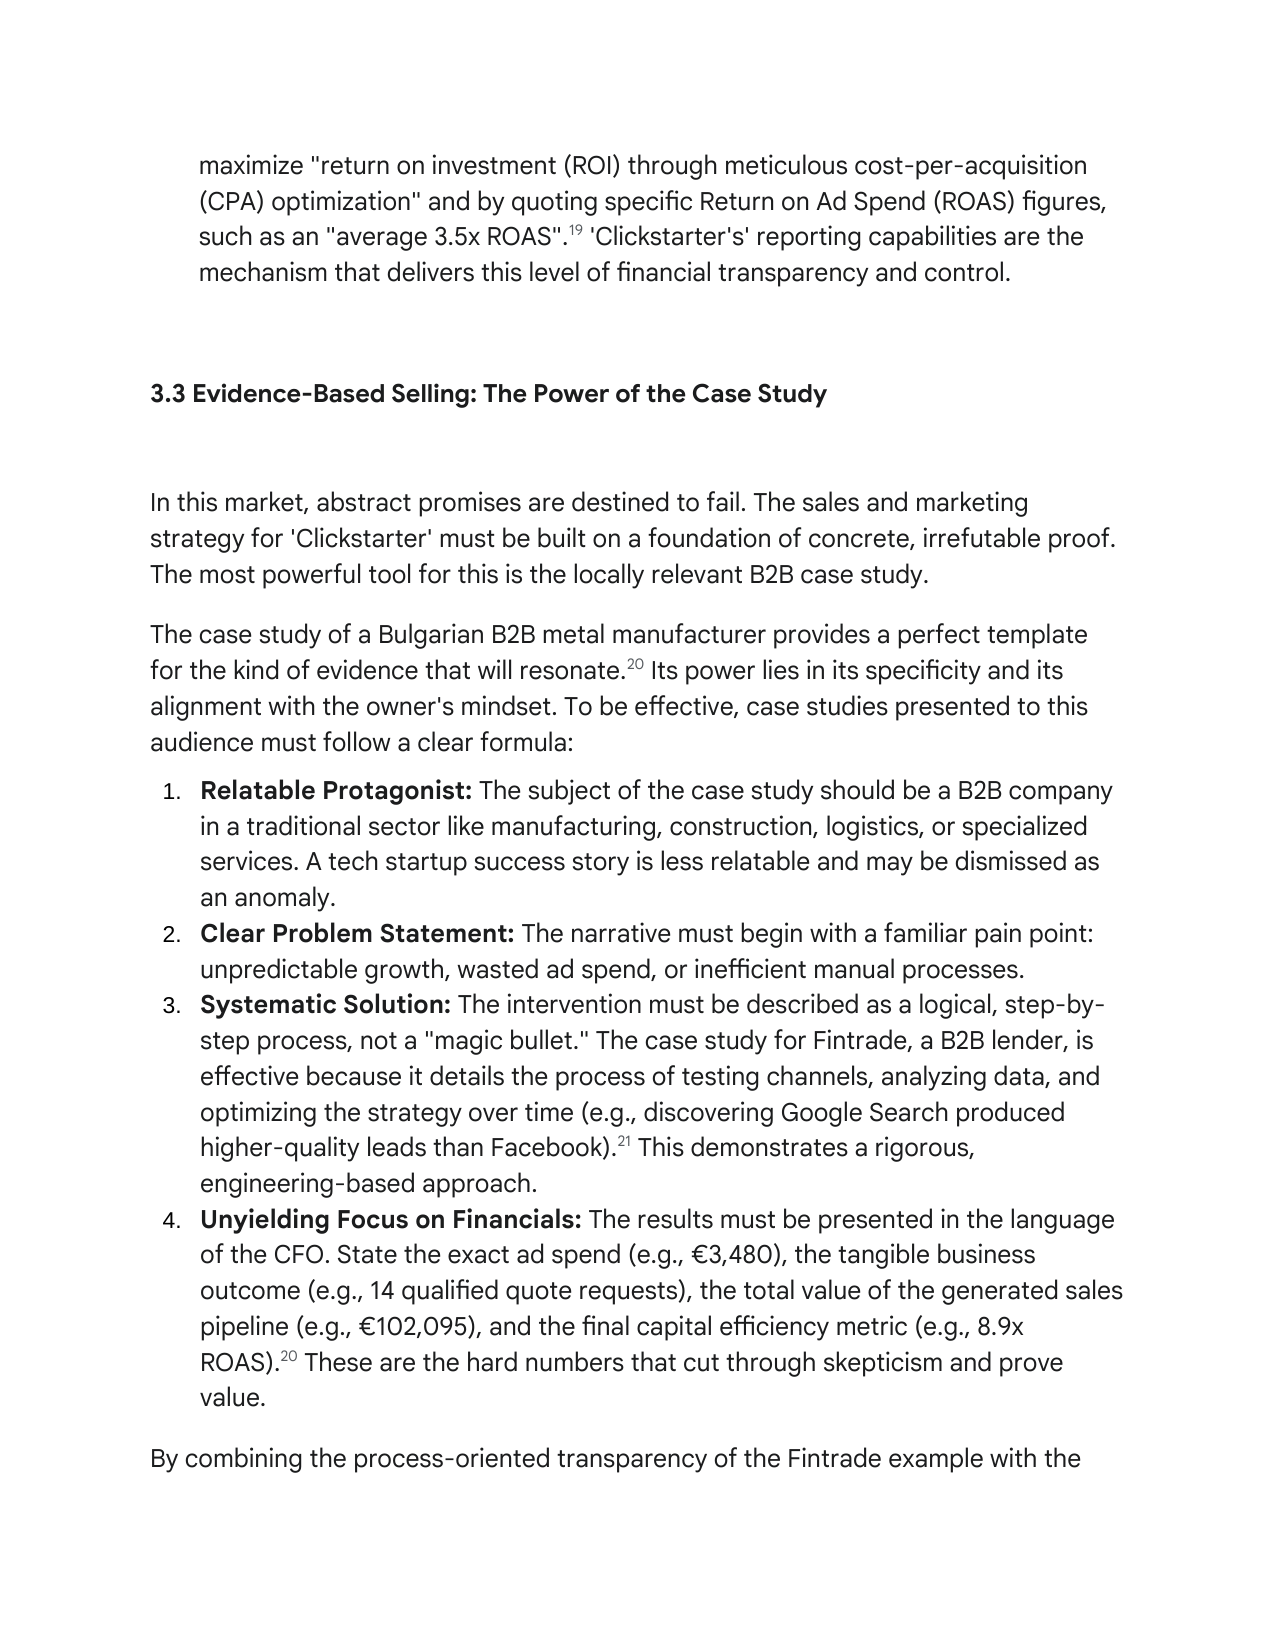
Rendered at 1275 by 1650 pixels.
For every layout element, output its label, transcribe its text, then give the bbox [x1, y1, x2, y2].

list Clear Problem Statement: The narrative must begin with a familiar pain point: unpredictable growth, wasted ad spend, or inefficient manual processes. [162, 918, 1125, 985]
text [150, 1443, 1125, 1475]
text In this market, abstract promises are destined to fail. The sales and marketing strategy for 'Clickstarter' must be built on a foundation of concrete, irrefutable proof. The most powerful tool for this is the locally relevant B2B case study. [150, 488, 1125, 590]
list Relatable Protagonist: The subject of the case study should be a B2B company in a traditional sector like manufacturing, construction, logistics, or specialized services. A tech startup success story is less relatable and may be dismissed as an anomaly. [162, 775, 1125, 914]
list Unyielding Focus on Financials: The results must be presented in the language of the CFO. State the exact ad spend (e.g., €3,480), the tangible business outcome (e.g., 14 qualified quote requests), the total value of the generated sales pipeline (e.g., €102,095), and the final capital efficiency metric (e.g., 8.9x ROAS).20 These are the hard numbers that cut through skepticism and prove value. [162, 1204, 1125, 1414]
list Systematic Solution: The intervention must be described as a logical, step-by-step process, not a "magic bullet." The case study for Fintrade, a B2B lender, is effective because it details the process of testing channels, analyzing data, and optimizing the strategy over time (e.g., discovering Google Search produced higher-quality leads than Facebook).21 This demonstrates a rigorous, engineering-based approach. [162, 989, 1125, 1199]
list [161, 150, 1125, 288]
text The case study of a Bulgarian B2B metal manufacturer provides a perfect template for the kind of evidence that will resonate.20 Its power lies in its specificity and its alignment with the owner's mindset. To be effective, case studies presented to this audience must follow a clear formula: [150, 620, 1125, 758]
subtitle 3.3 Evidence-Based Selling: The Power of the Case Study [150, 379, 1125, 410]
